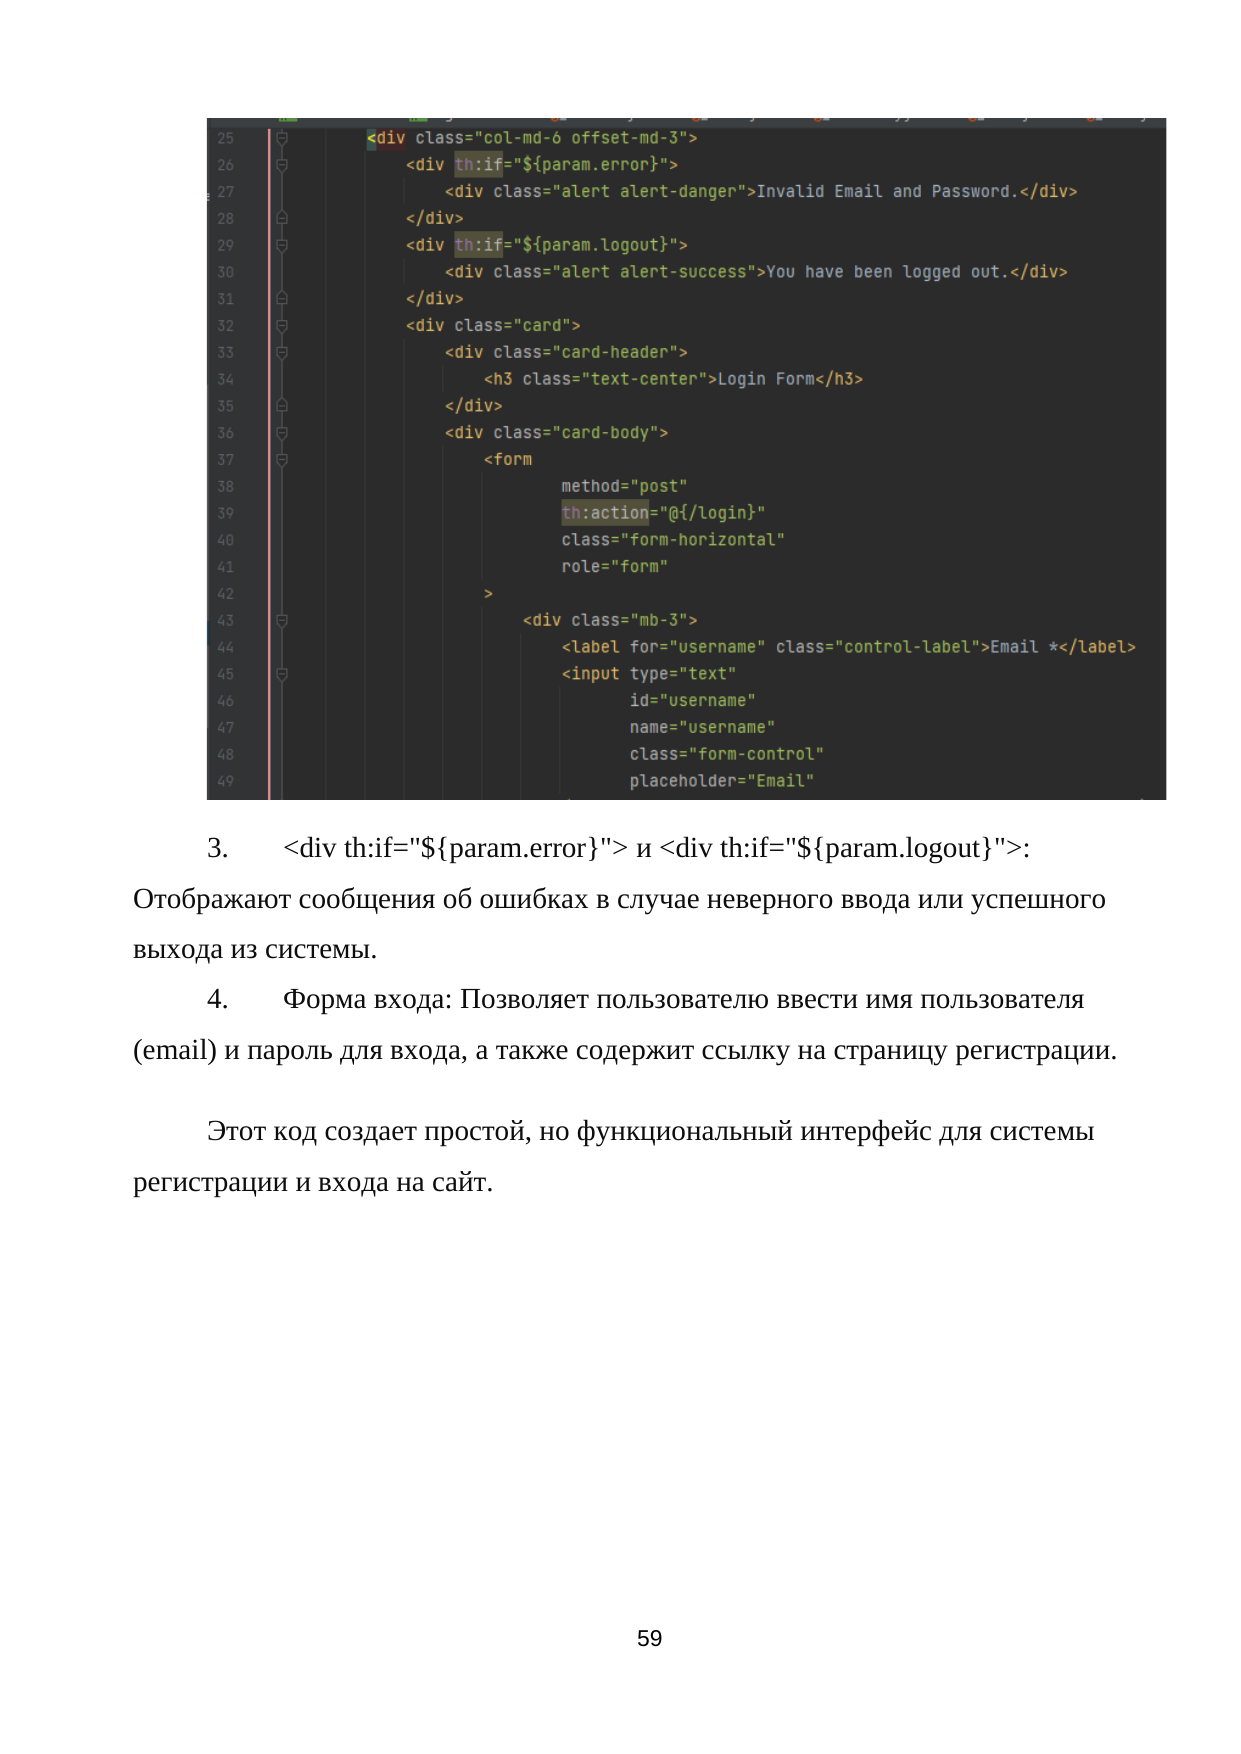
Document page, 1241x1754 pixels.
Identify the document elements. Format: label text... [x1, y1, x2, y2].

text Этот код создает простой, но функциональный интерфейс для системы регистрации и входа на сайт. [133, 1113, 1166, 1197]
picture [206, 118, 1167, 800]
list <div th:if="${param.error}"> и <div th:if="${param.logout}">: Отображают сообщения об ошибках в случае неверного ввода или успешного выхода из системы. [133, 831, 1166, 965]
list Форма входа: Позволяет пользователю ввести имя пользователя (email) и пароль для входа, а также содержит ссылку на страницу регистрации. [133, 982, 1166, 1065]
